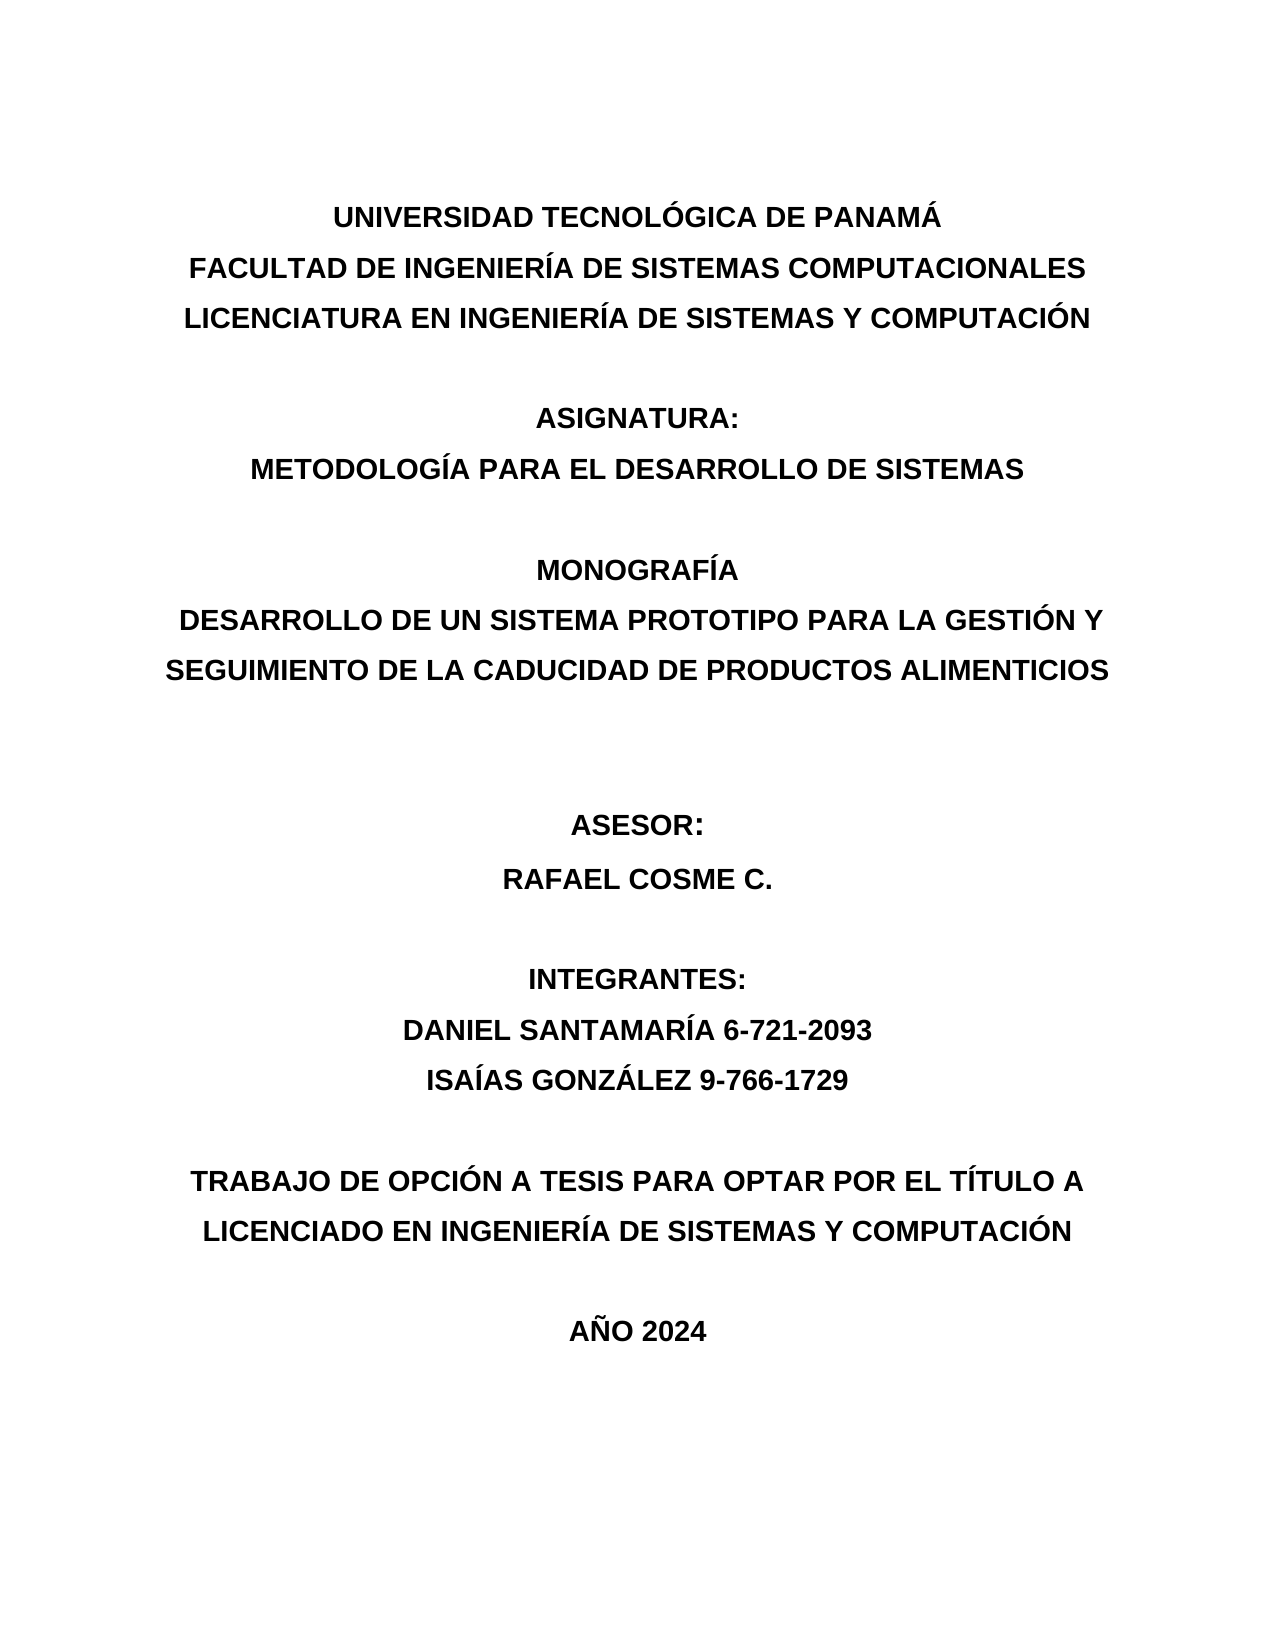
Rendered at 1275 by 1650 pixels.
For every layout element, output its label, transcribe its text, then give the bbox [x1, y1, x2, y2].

text RAFAEL COSME C. [150, 862, 1125, 895]
text METODOLOGÍA PARA EL DESARROLLO DE SISTEMAS [150, 452, 1125, 485]
text LICENCIATURA EN INGENIERÍA DE SISTEMAS Y COMPUTACIÓN [150, 301, 1125, 334]
text ASESOR: [150, 804, 1125, 842]
text ISAÍAS GONZÁLEZ 9-766-1729 [150, 1063, 1125, 1096]
text AÑO 2024 [150, 1314, 1125, 1348]
text INTEGRANTES: [150, 962, 1125, 996]
text MONOGRAFÍA [150, 552, 1125, 586]
text DESARROLLO DE UN SISTEMA PROTOTIPO PARA LA GESTIÓN Y SEGUIMIENTO DE LA CADUCIDAD DE PRODUCTOS ALIMENTICIOS [150, 603, 1125, 687]
text TRABAJO DE OPCIÓN A TESIS PARA OPTAR POR EL TÍTULO A LICENCIADO EN INGENIERÍA DE SISTEMAS Y COMPUTACIÓN [150, 1163, 1125, 1247]
text ASIGNATURA: [150, 402, 1125, 435]
text FACULTAD DE INGENIERÍA DE SISTEMAS COMPUTACIONALES [150, 251, 1125, 284]
text UNIVERSIDAD TECNOLÓGICA DE PANAMÁ [150, 200, 1125, 234]
text DANIEL SANTAMARÍA 6-721-2093 [150, 1013, 1125, 1046]
